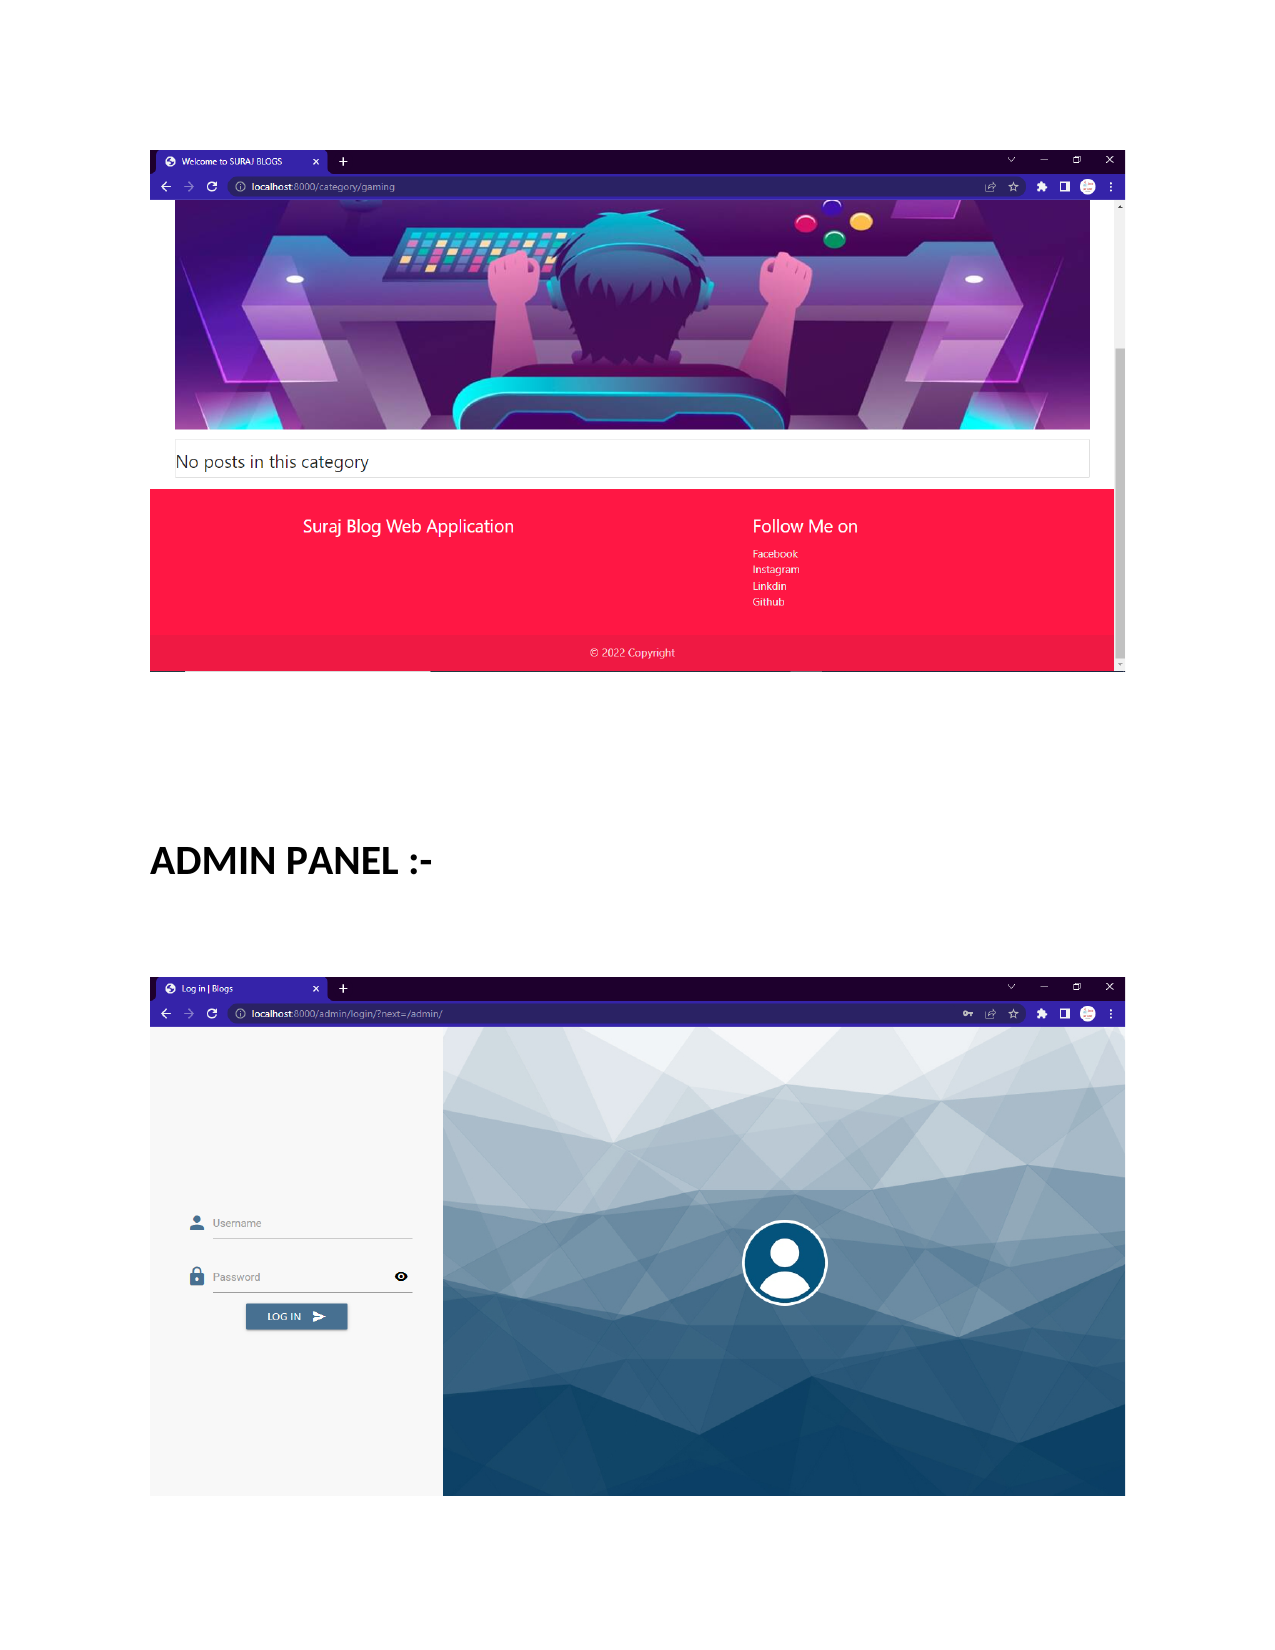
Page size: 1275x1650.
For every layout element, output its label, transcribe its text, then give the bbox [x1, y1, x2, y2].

text ADMIN PANEL :- [150, 834, 1125, 885]
picture [150, 977, 1125, 1496]
picture [150, 150, 1125, 672]
